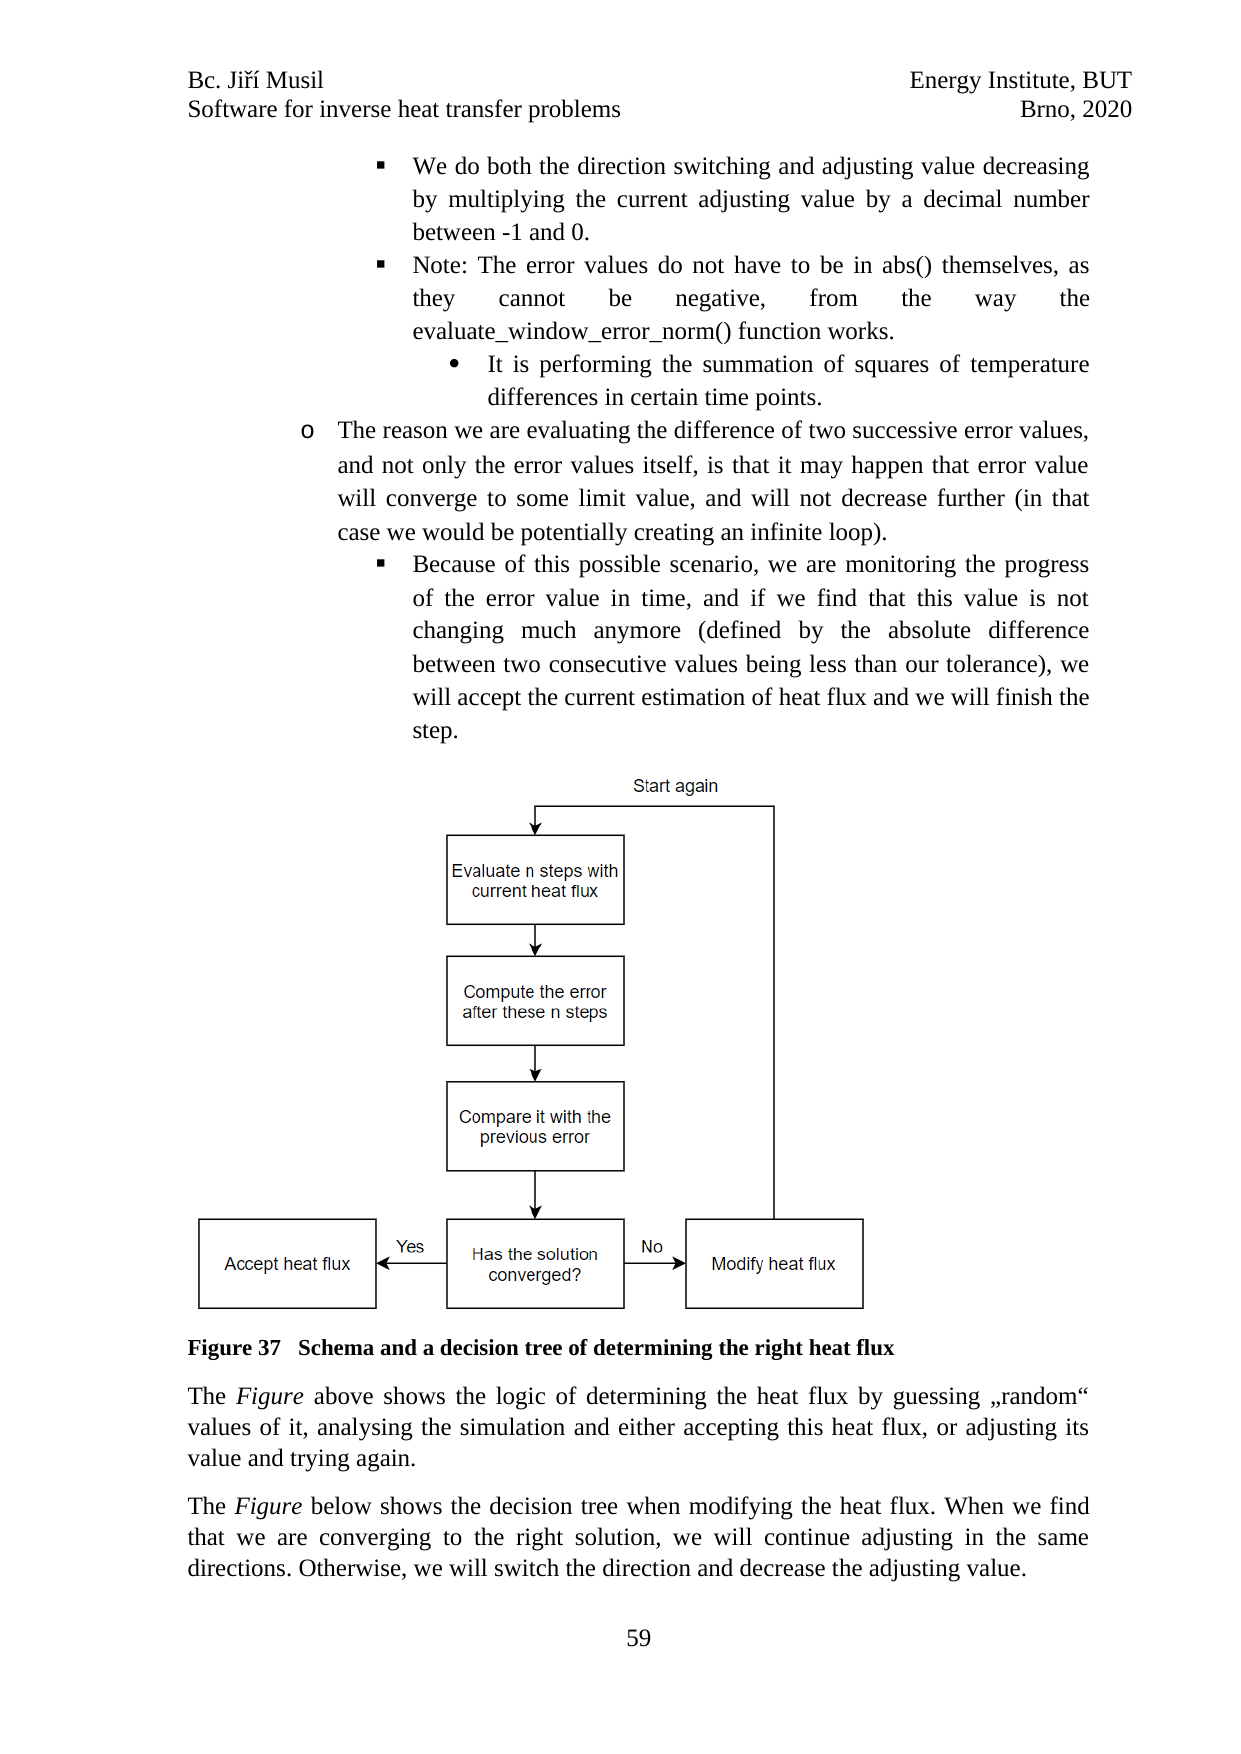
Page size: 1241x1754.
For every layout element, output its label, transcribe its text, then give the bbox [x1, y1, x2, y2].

text The Figure above shows the logic of determining the heat flux by guessing „random“ values of it, analysing the simulation and either accepting this heat flux, or adjusting its value and trying again. [187, 1381, 1090, 1472]
list It is performing the summation of squares of temperature differences in certain time points. [450, 349, 1090, 411]
list We do both the direction switching and adjusting value decreasing by multiplying the current adjusting value by a decimal number between -1 and 0. [375, 151, 1090, 246]
list The reason we are evaluating the difference of two successive error values, and not only the error values itself, is that it may happen that error value will converge to some limit value, and will not decrease further (in that case we would be potentially creating an infinite loop). [300, 415, 1090, 545]
text Figure 37 Schema and a decision tree of determining the right heat flux [187, 1334, 1090, 1361]
list Note: The error values do not have to be in abs() themselves, as they cannot be negative, from the way the evaluate_window_error_norm() function works. [375, 250, 1090, 345]
list Because of this possible scenario, we are monitoring the progress of the error value in time, and if we find that this value is not changing much anymore (defined by the absolute difference between two consecutive values being less than our tolerance), we will accept the current estimation of heat flux and we will finish the step. [375, 549, 1090, 743]
picture [187, 764, 877, 1314]
text The Figure below shows the decision tree when modifying the heat flux. When we find that we are converging to the right solution, we will continue adjusting in the same directions. Otherwise, we will switch the direction and decrease the adjusting value. [187, 1491, 1090, 1582]
